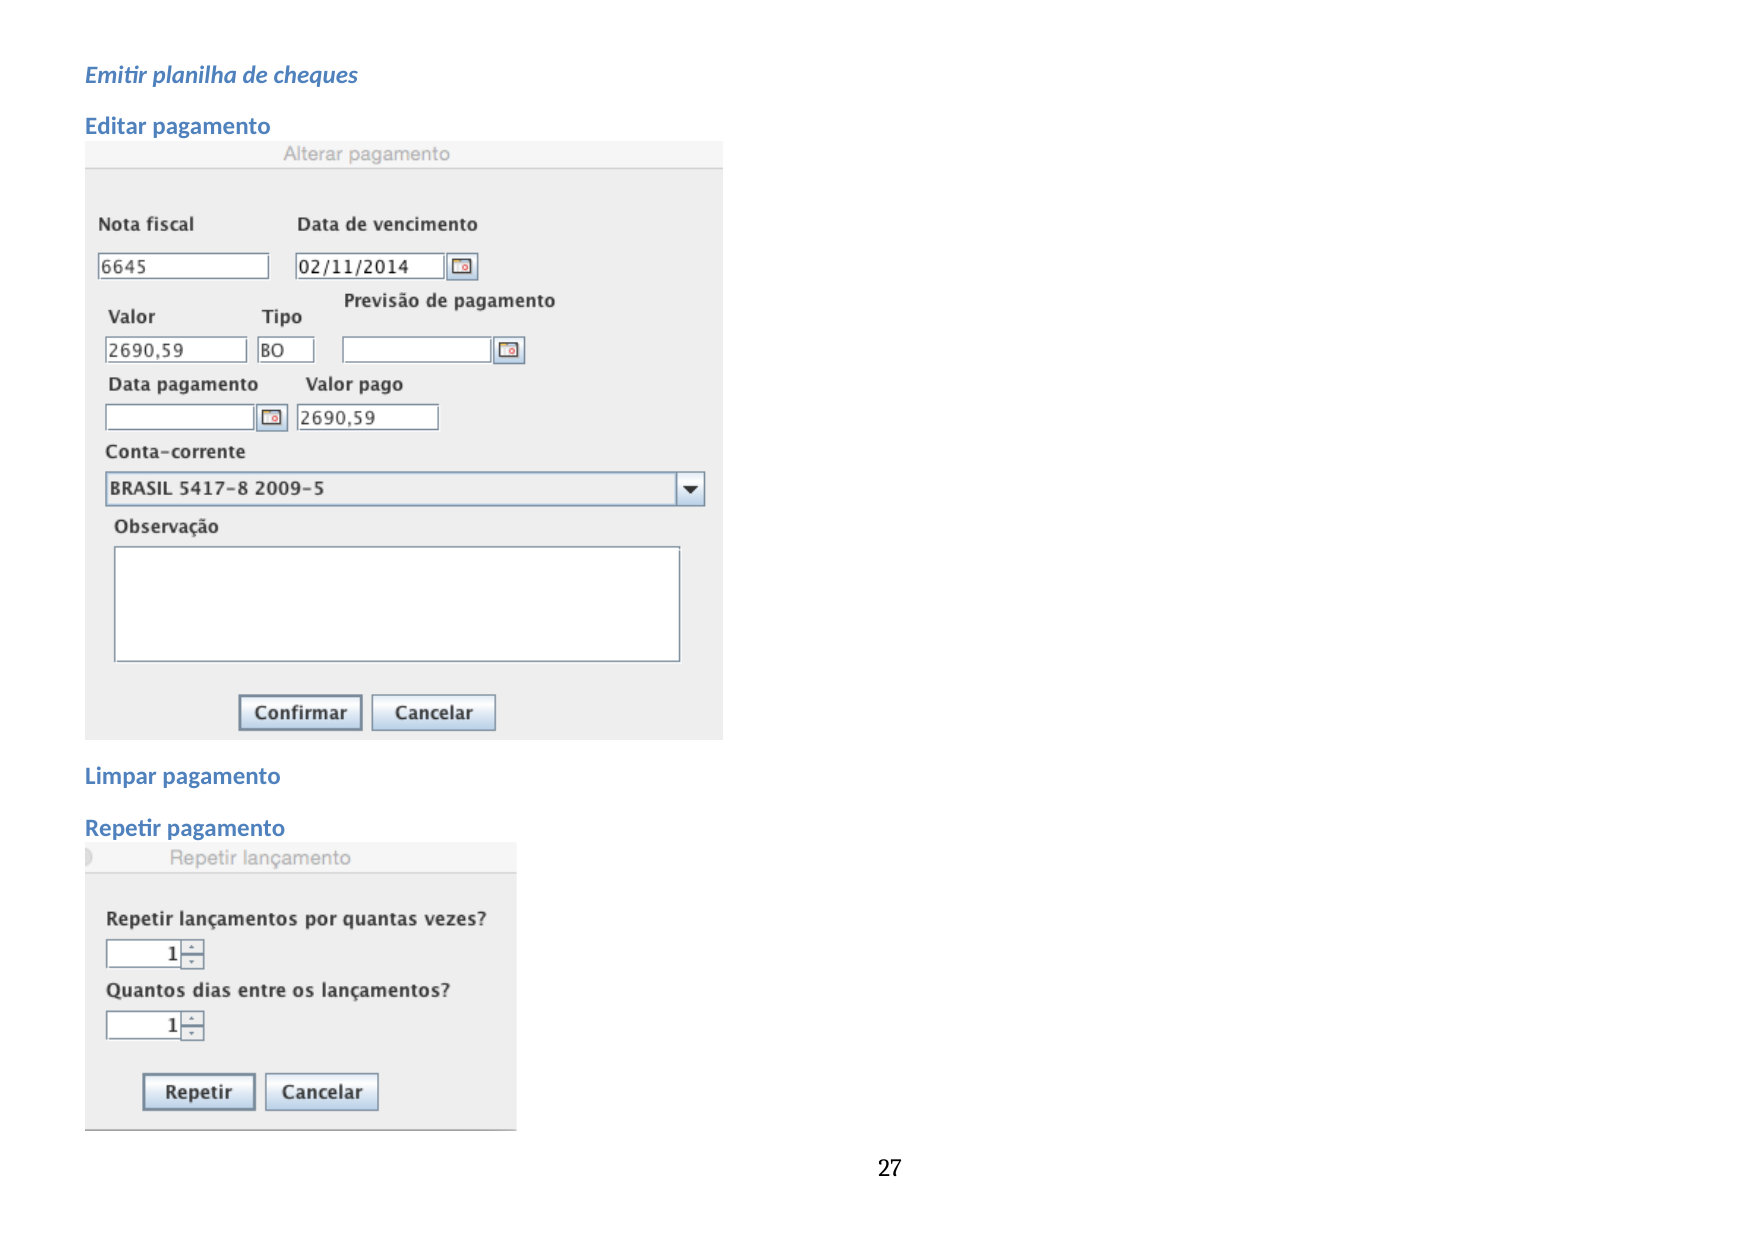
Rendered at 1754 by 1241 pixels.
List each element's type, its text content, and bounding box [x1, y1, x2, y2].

picture [85, 842, 517, 1131]
picture [85, 141, 723, 740]
subtitle Editar pagamento [85, 110, 1695, 141]
subtitle Emitir planilha de cheques [85, 59, 1695, 89]
subtitle Repetir pagamento [85, 812, 1695, 842]
subtitle Limpar pagamento [85, 760, 1695, 791]
